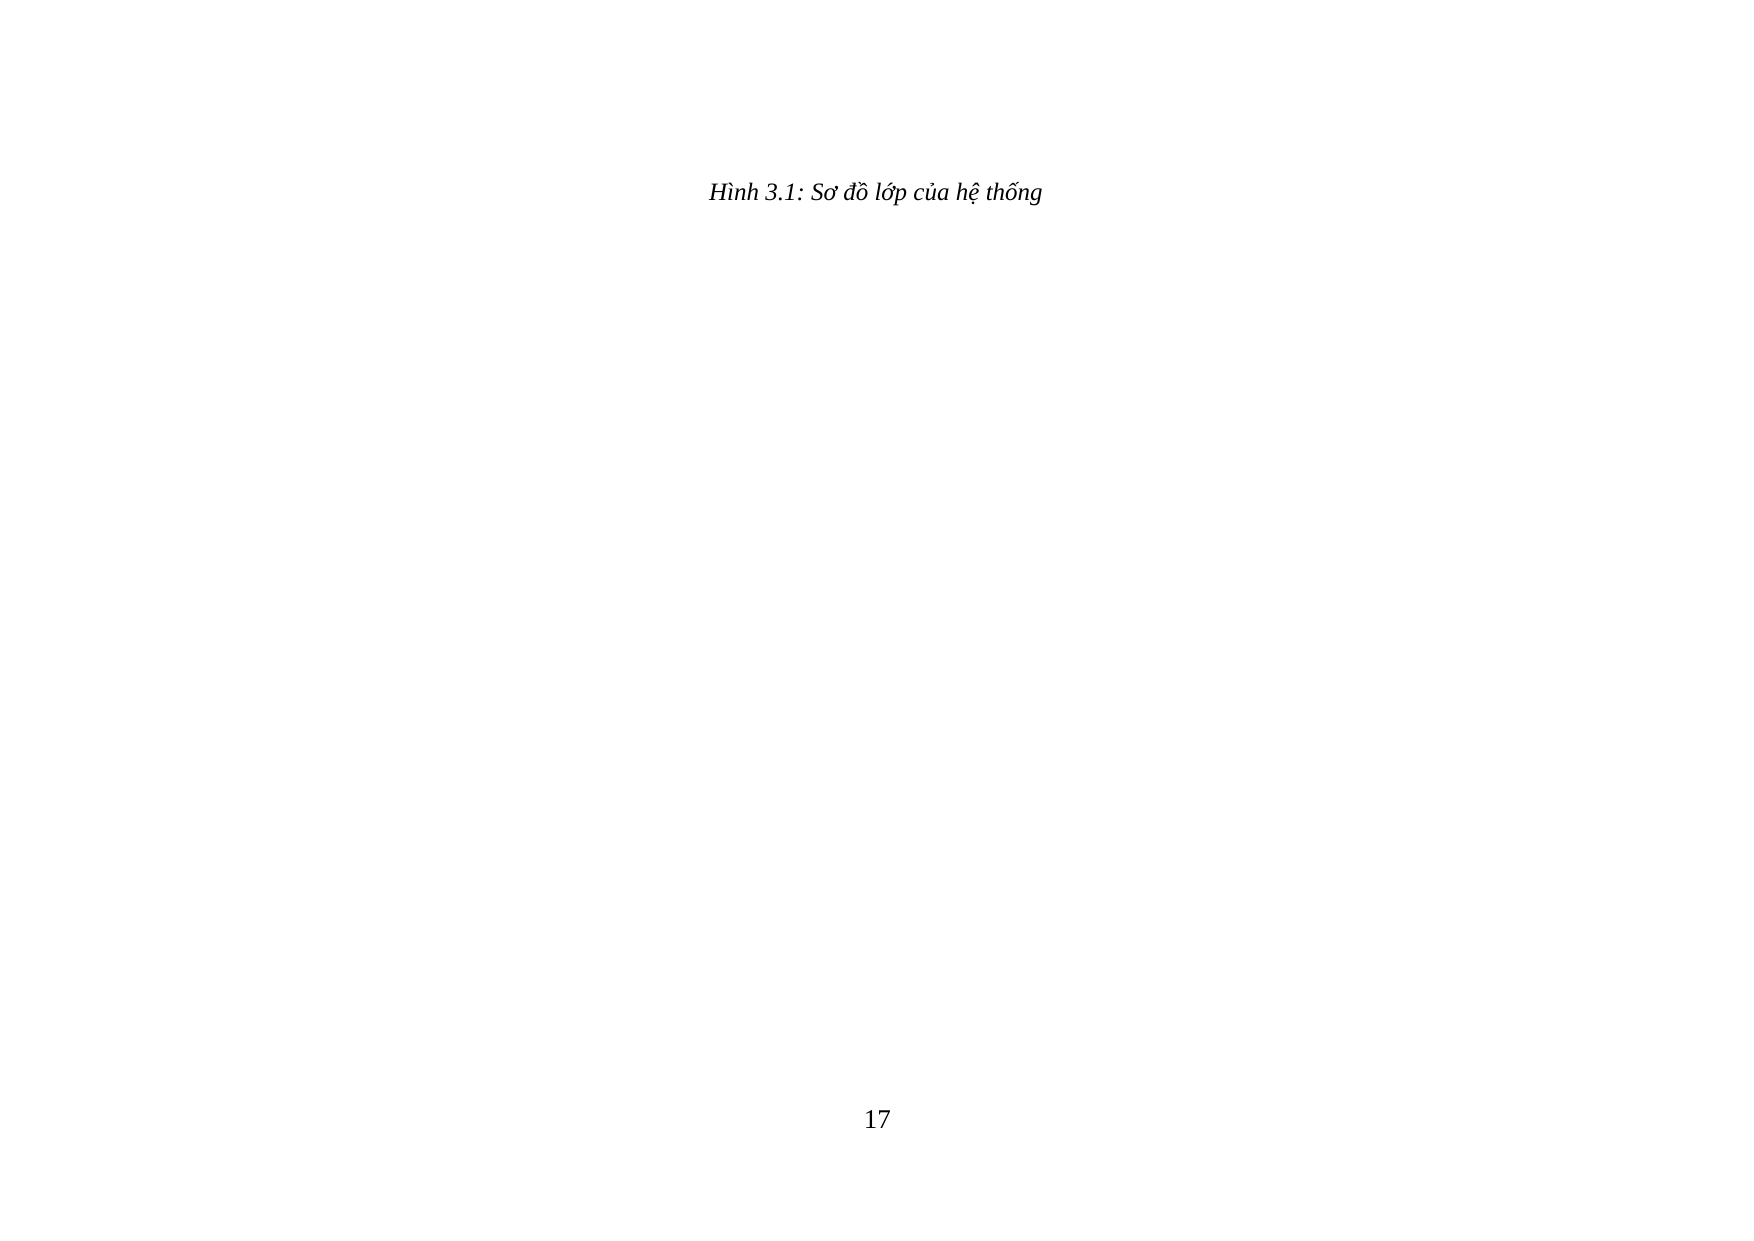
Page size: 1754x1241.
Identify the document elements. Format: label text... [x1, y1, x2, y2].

text Hình 3.1: Sơ đồ lớp của hệ thống [118, 177, 1636, 206]
